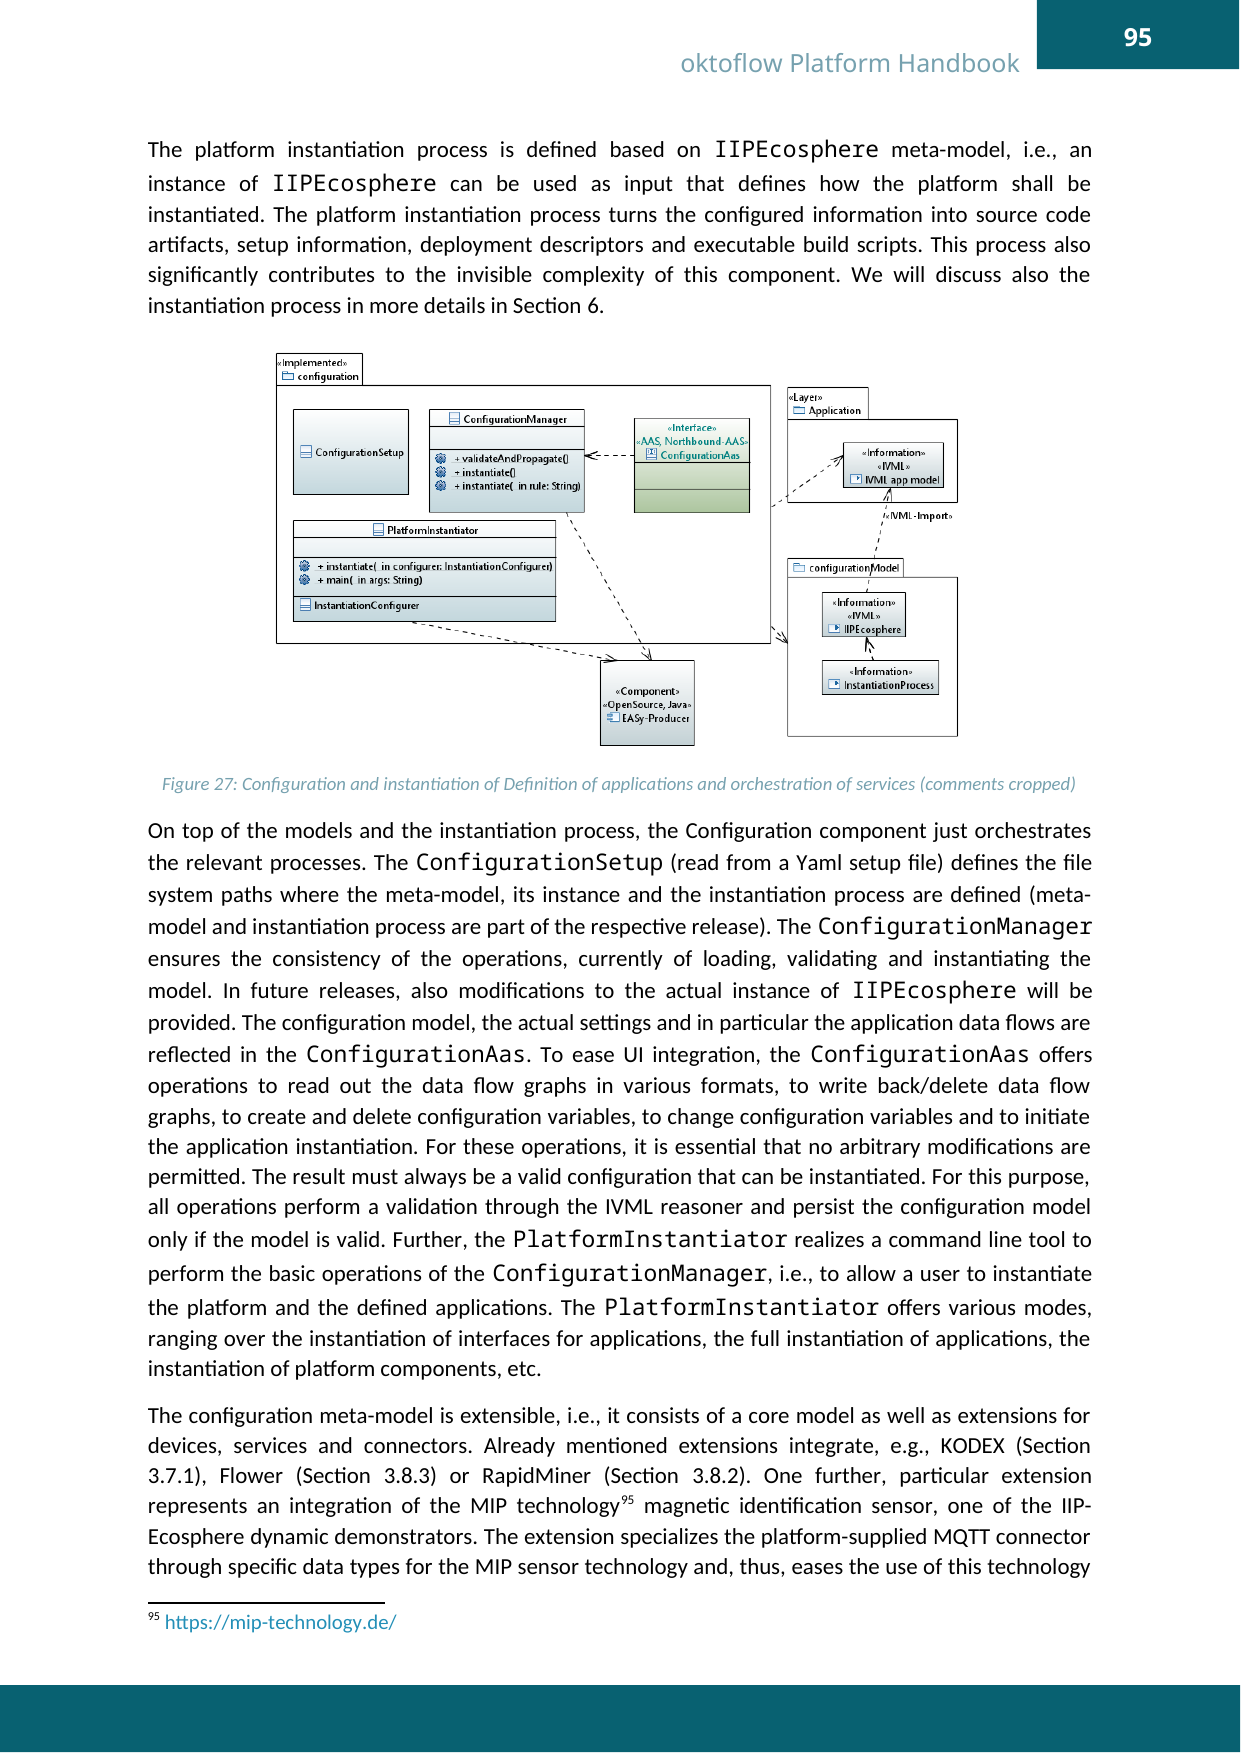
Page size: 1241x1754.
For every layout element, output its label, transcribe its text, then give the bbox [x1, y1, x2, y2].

text The platform instantiation process is defined based on IIPEcosphere meta-model, i.e., an instance of IIPEcosphere can be used as input that defines how the platform shall be instantiated. The platform instantiation process turns the configured information into source code artifacts, setup information, deployment descriptors and executable build scripts. This process also significantly contributes to the invisible complexity of this component. We will discuss also the instantiation process in more details in Section 6. [148, 133, 1093, 319]
picture [267, 337, 973, 754]
text Figure 27: Configuration and instantiation of Definition of applications and orchestration of services (comments cropped) [148, 772, 1093, 795]
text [148, 1401, 1093, 1580]
text On top of the models and the instantiation process, the Configuration component just orchestrates the relevant processes. The ConfigurationSetup (read from a Yaml setup file) defines the file system paths where the meta-model, its instance and the instantiation process are defined (meta-model and instantiation process are part of the respective release). The ConfigurationManager ensures the consistency of the operations, currently of loading, validating and instantiating the model. In future releases, also modifications to the actual instance of IIPEcosphere will be provided. The configuration model, the actual settings and in particular the application data flows are reflected in the ConfigurationAas. To ease UI integration, the ConfigurationAas offers operations to read out the data flow graphs in various formats, to write back/delete data flow graphs, to create and delete configuration variables, to change configuration variables and to initiate the application instantiation. For these operations, it is essential that no arbitrary modifications are permitted. The result must always be a valid configuration that can be instantiated. For this purpose, all operations perform a validation through the IVML reasoner and persist the configuration model only if the model is valid. Further, the PlatformInstantiator realizes a command line tool to perform the basic operations of the ConfigurationManager, i.e., to allow a user to instantiate the platform and the defined applications. The PlatformInstantiator offers various modes, ranging over the instantiation of interfaces for applications, the full instantiation of applications, the instantiation of platform components, etc. [148, 816, 1093, 1382]
